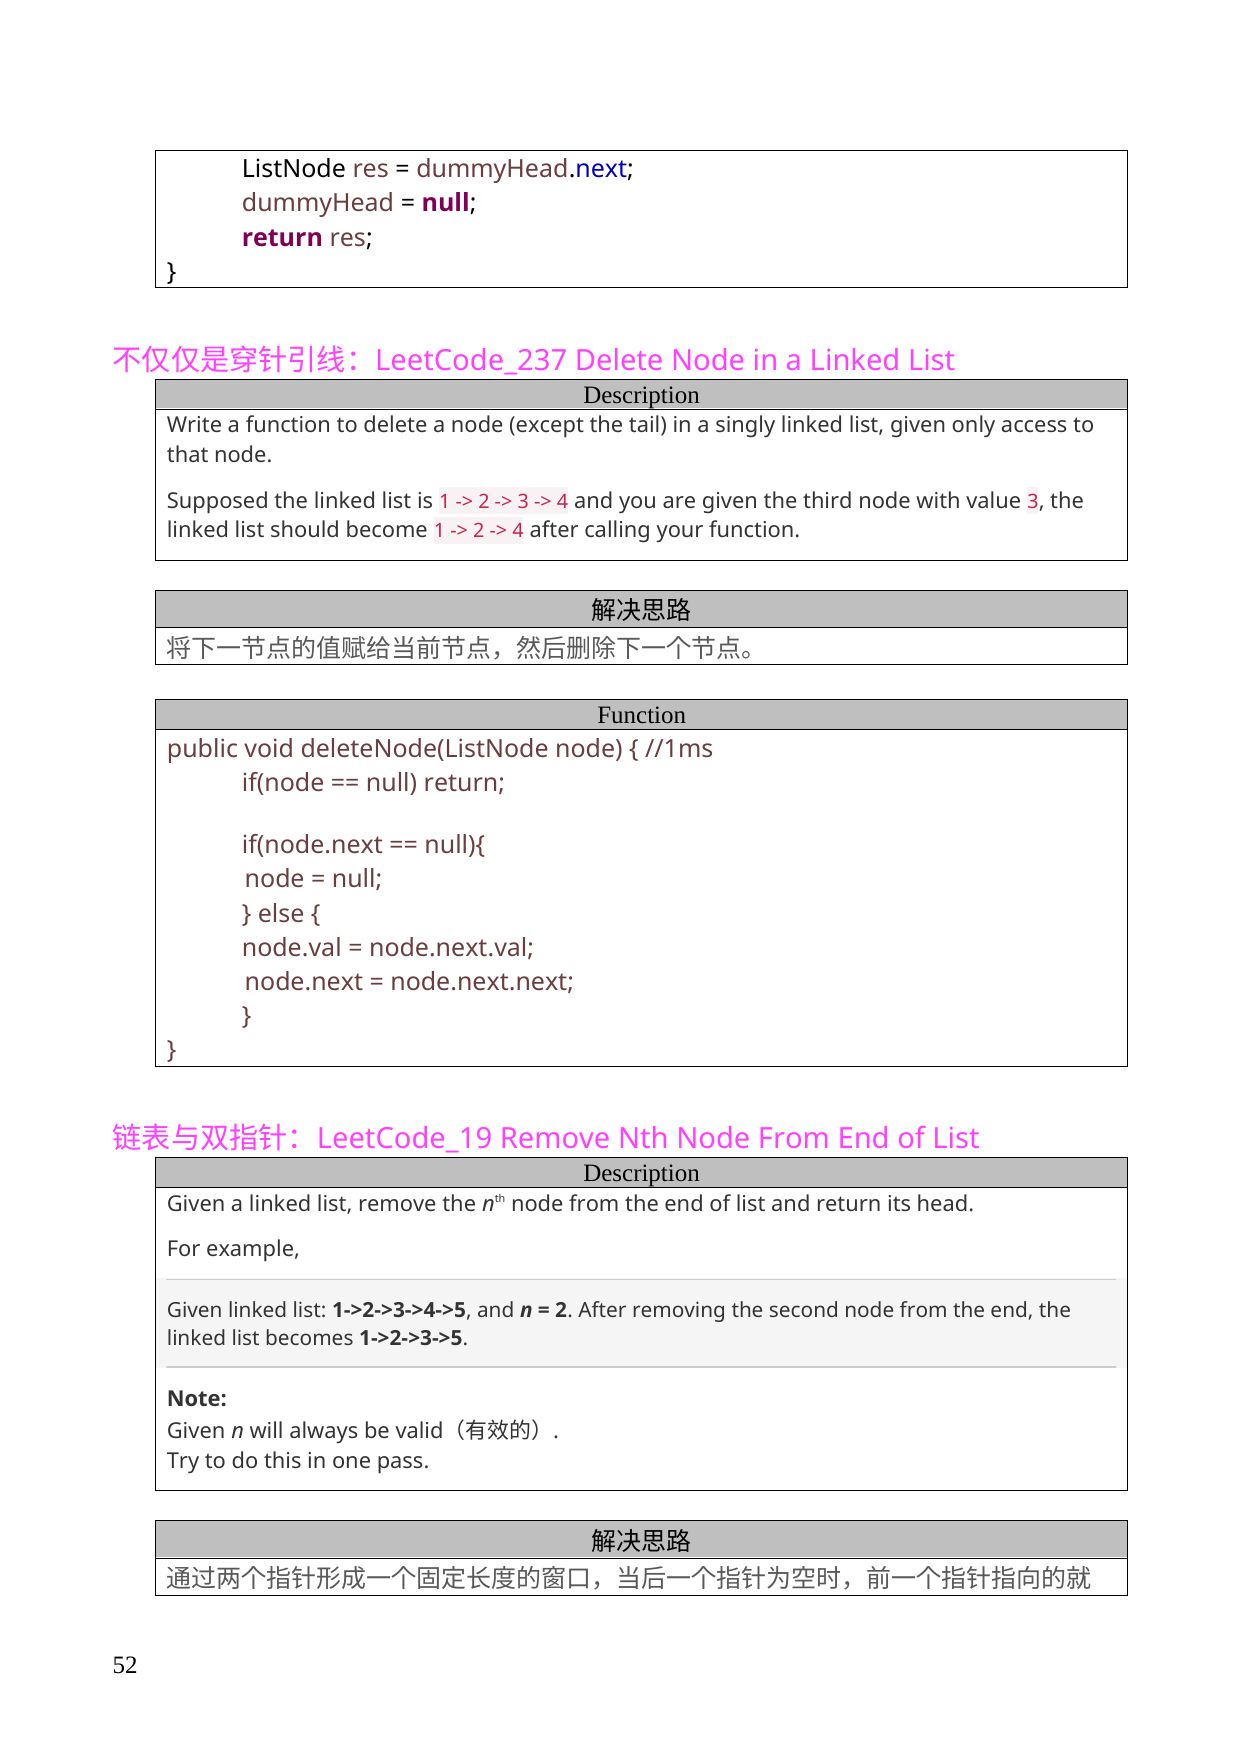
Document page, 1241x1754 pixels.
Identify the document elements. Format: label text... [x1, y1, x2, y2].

table_cell public void deleteNode(ListNode node) { //1ms if(node == null) return; if(node.next == null){ node = null; } else { node.val = node.next.val; node.next = node.next.next; } } [156, 730, 1127, 1066]
table_header Function [156, 700, 1127, 729]
table_header 解决思路 [156, 591, 1127, 627]
subtitle 不仅仅是穿针引线：LeetCode_237 Delete Node in a Linked List [112, 336, 1128, 379]
table_cell Write a function to delete a node (except the tail) in a singly linked list, given only access to that node. Supposed the linked list is 1 -> 2 -> 3 -> 4 and you are given the third node with value 3, the linked list should become 1 -> 2 -> 4 after calling your function. [156, 410, 1127, 560]
table_cell 将下一节点的值赋给当前节点，然后删除下一个节点。 [156, 628, 1127, 664]
table_header Description [156, 380, 1127, 408]
subtitle 链表与双指针：LeetCode_19 Remove Nth Node From End of List [112, 1114, 1128, 1157]
table_header Description [156, 1158, 1127, 1187]
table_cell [156, 151, 1127, 287]
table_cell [156, 1559, 1127, 1595]
table_cell Given a linked list, remove the nth node from the end of list and return its head. For example, Given linked list: 1->2->3->4->5, and n = 2. After removing the second node from the end, the linked list becomes 1->2->3->5. Note: Given n will always be valid（有效的）. Try to do this in one pass. [156, 1188, 1127, 1278]
table_header 解决思路 [156, 1521, 1127, 1557]
table_cell Given a linked list, remove the nth node from the end of list and return its head. For example, Given linked list: 1->2->3->4->5, and n = 2. After removing the second node from the end, the linked list becomes 1->2->3->5. Note: Given n will always be valid（有效的）. Try to do this in one pass. [156, 1368, 1127, 1490]
